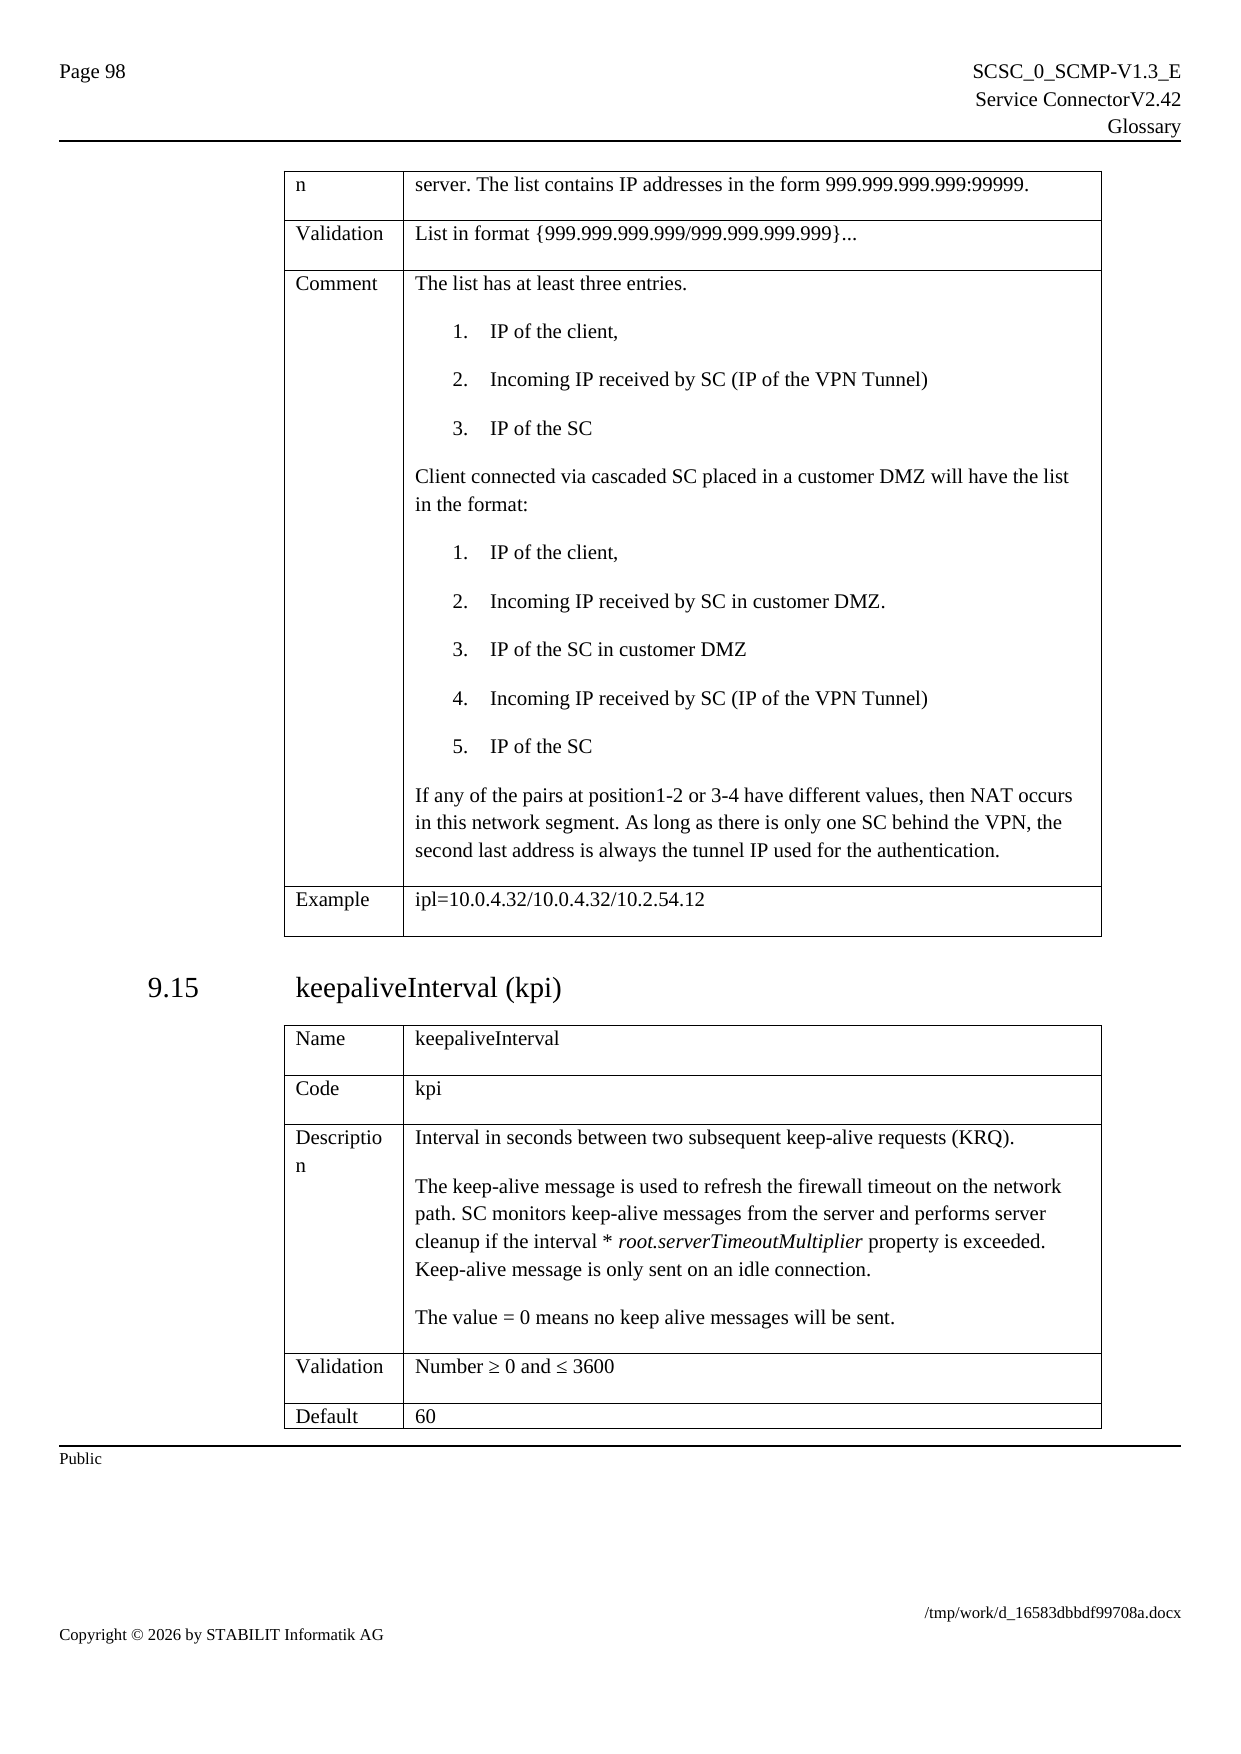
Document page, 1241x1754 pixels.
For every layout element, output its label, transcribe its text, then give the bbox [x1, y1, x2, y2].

table_header Name [285, 1026, 403, 1075]
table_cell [404, 172, 1101, 220]
table_cell Code [285, 1076, 403, 1124]
table_cell Validation [285, 221, 403, 269]
table_cell kpi [404, 1076, 1101, 1124]
table_cell Example [285, 887, 403, 936]
table_cell 60 [404, 1404, 1101, 1428]
table_cell Comment [285, 271, 403, 886]
table_cell ipl=10.0.4.32/10.0.4.32/10.2.54.12 [404, 887, 1101, 936]
table_cell Number ≥ 0 and ≤ 3600 [404, 1354, 1101, 1403]
table_cell List in format {999.999.999.999/999.999.999.999}... [404, 221, 1101, 269]
table_cell Description [285, 1125, 403, 1353]
table_cell Default [285, 1404, 403, 1428]
subtitle keepaliveInterval (kpi) [148, 970, 1092, 1003]
table_cell Description [285, 172, 403, 220]
table_cell Validation [285, 1354, 403, 1403]
table_cell Interval in seconds between two subsequent keep-alive requests (KRQ). The keep-alive message is used to refresh the firewall timeout on the network path. SC monitors keep-alive messages from the server and performs server cleanup if the interval * root.serverTimeoutMultiplier property is exceeded. Keep-alive message is only sent on an idle connection. The value = 0 means no keep alive messages will be sent. [404, 1125, 1101, 1353]
table_header keepaliveInterval [404, 1026, 1101, 1075]
table_cell The list has at least three entries. IP of the client, Incoming IP received by SC (IP of the VPN Tunnel) IP of the SC Client connected via cascaded SC placed in a customer DMZ will have the list in the format: IP of the client, Incoming IP received by SC in customer DMZ. IP of the SC in customer DMZ Incoming IP received by SC (IP of the VPN Tunnel) IP of the SC If any of the pairs at position1-2 or 3-4 have different values, then NAT occurs in this network segment. As long as there is only one SC behind the VPN, the second last address is always the tunnel IP used for the authentication. [404, 271, 1101, 886]
